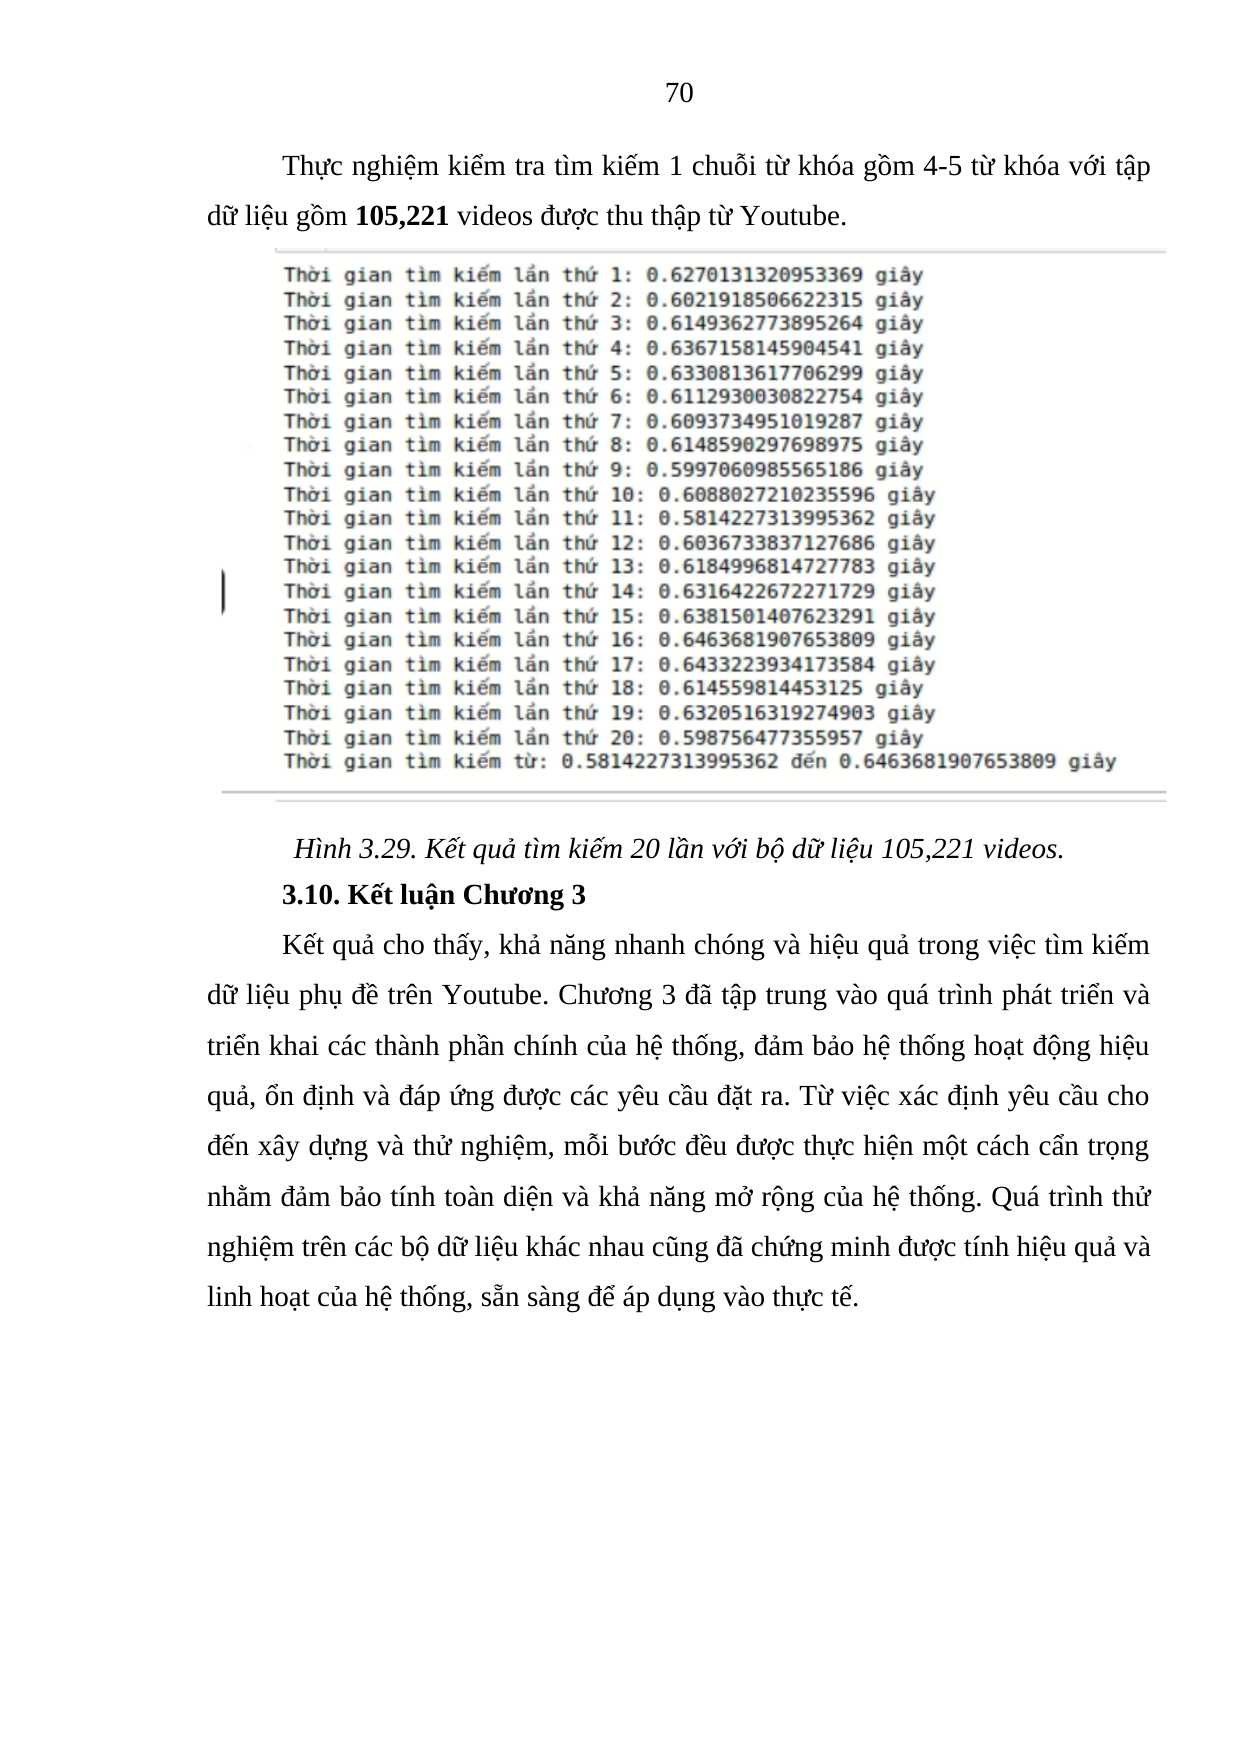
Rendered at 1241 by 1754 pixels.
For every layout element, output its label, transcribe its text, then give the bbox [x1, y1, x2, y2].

text Kết quả cho thấy, khả năng nhanh chóng và hiệu quả trong việc tìm kiếm dữ liệu phụ đề trên Youtube. Chương 3 đã tập trung vào quá trình phát triển và triển khai các thành phần chính của hệ thống, đảm bảo hệ thống hoạt động hiệu quả, ổn định và đáp ứng được các yêu cầu đặt ra. Từ việc xác định yêu cầu cho đến xây dựng và thử nghiệm, mỗi bước đều được thực hiện một cách cẩn trọng nhằm đảm bảo tính toàn diện và khả năng mở rộng của hệ thống. Quá trình thử nghiệm trên các bộ dữ liệu khác nhau cũng đã chứng minh được tính hiệu quả và linh hoạt của hệ thống, sẵn sàng để áp dụng vào thực tế. [207, 927, 1152, 1313]
text Hình 3.29. Kết quả tìm kiếm 20 lần với bộ dữ liệu 105,221 videos. [207, 831, 1152, 864]
text Thực nghiệm kiểm tra tìm kiếm 1 chuỗi từ khóa gồm 4-5 từ khóa với tập dữ liệu gồm 105,221 videos được thu thập từ Youtube. [207, 148, 1152, 232]
picture [221, 248, 1167, 802]
text 3.10. Kết luận Chương 3 [207, 877, 1152, 910]
